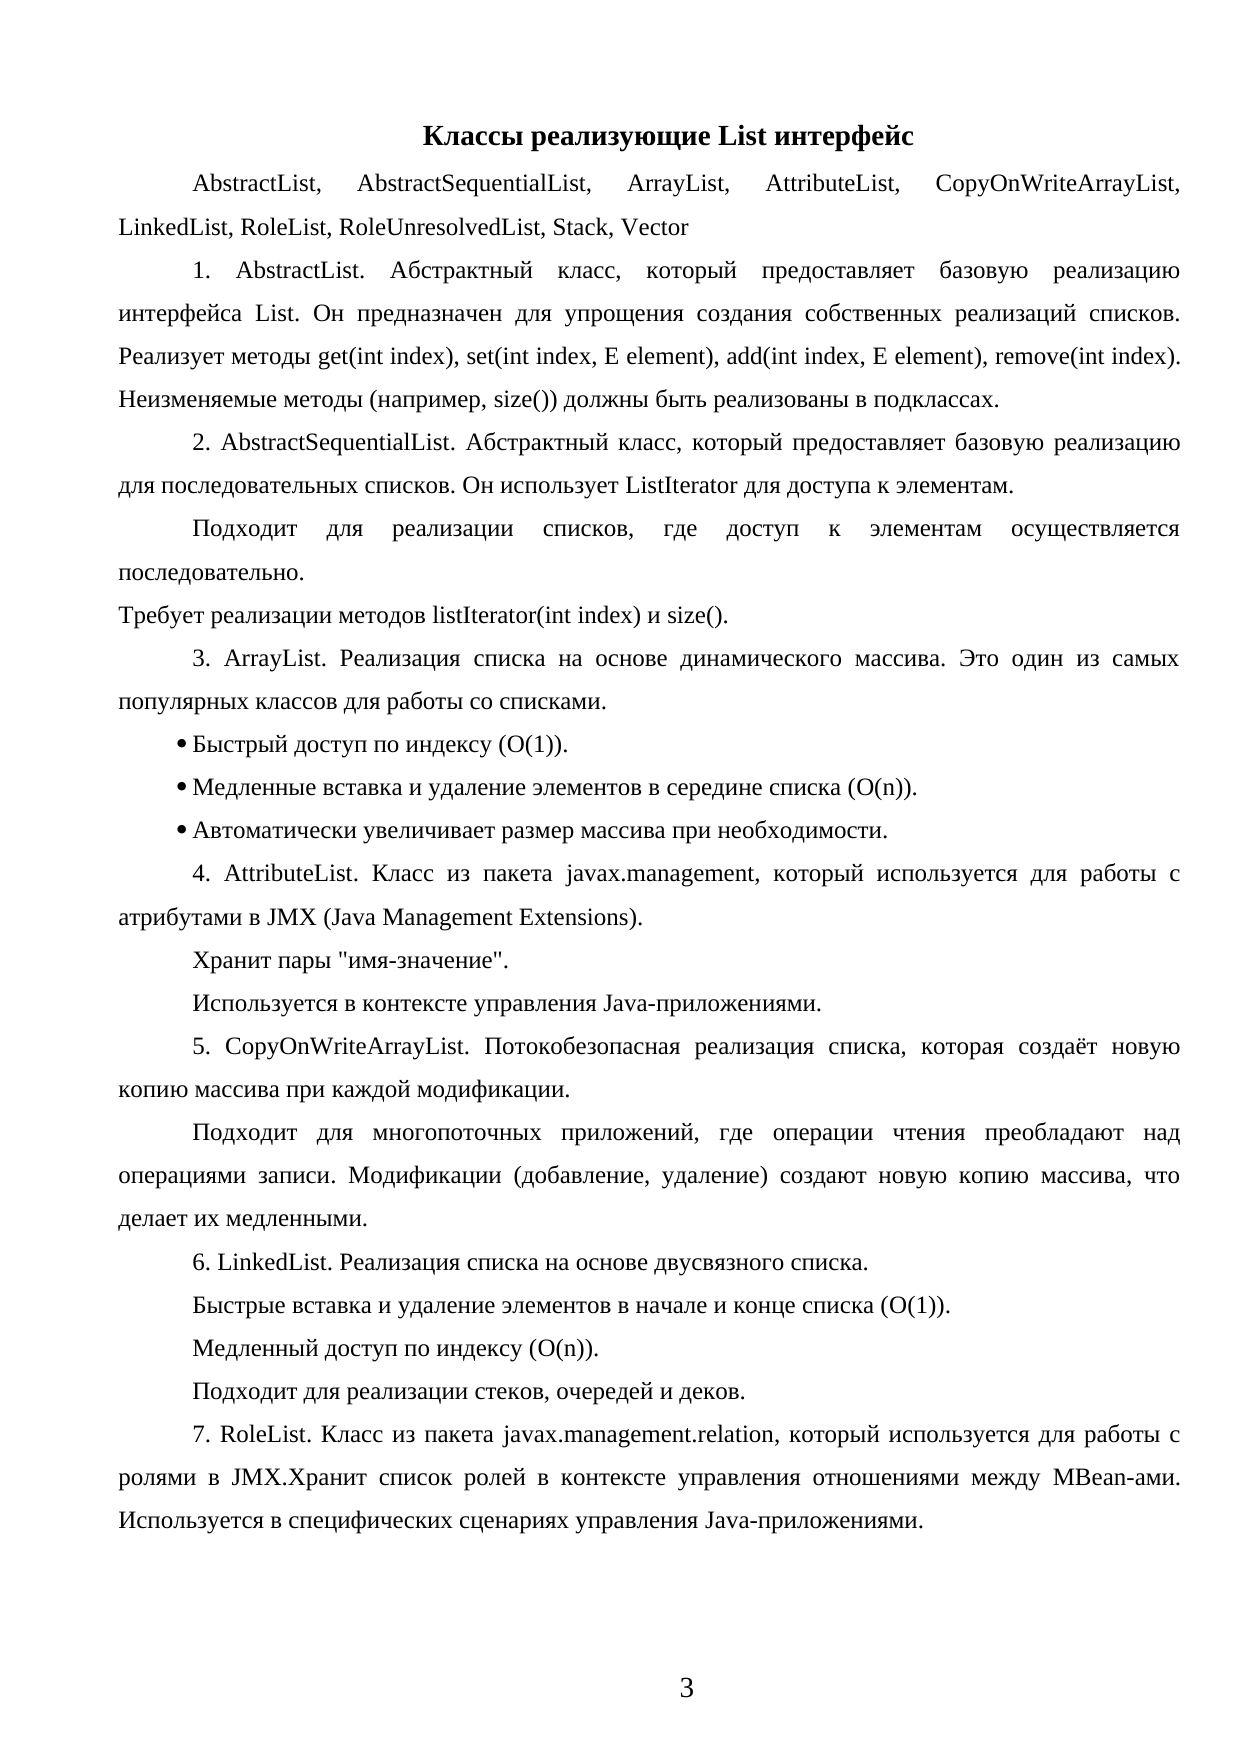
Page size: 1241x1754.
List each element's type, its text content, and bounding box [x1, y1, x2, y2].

text Хранит пары "имя-значение". [118, 945, 1181, 973]
text Подходит для реализации стеков, очередей и деков. [118, 1376, 1181, 1405]
text Быстрые вставка и удаление элементов в начале и конце списка (O(1)). [118, 1290, 1181, 1318]
text 5. CopyOnWriteArrayList. Потокобезопасная реализация списка, которая создаёт новую копию массива при каждой модификации. [118, 1031, 1181, 1103]
text Медленные вставка и удаление элементов в середине списка (O(n)). [118, 772, 1181, 801]
text 3. ArrayList. Реализация списка на основе динамического массива. Это один из самых популярных классов для работы со списками. [118, 643, 1181, 715]
text Подходит для реализации списков, где доступ к элементам осуществляется последовательно. [118, 513, 1181, 585]
text Быстрый доступ по индексу (O(1)). [118, 729, 1181, 758]
text 7. RoleList. Класс из пакета javax.management.relation, который используется для работы с ролями в JMX.Хранит список ролей в контексте управления отношениями между MBean-ами. Используется в специфических сценариях управления Java-приложениями. [118, 1419, 1181, 1534]
text Подходит для многопоточных приложений, где операции чтения преобладают над операциями записи. Модификации (добавление, удаление) создают новую копию массива, что делает их медленными. [118, 1117, 1181, 1232]
text Используется в контексте управления Java-приложениями. [118, 988, 1181, 1017]
text Автоматически увеличивает размер массива при необходимости. [118, 815, 1181, 844]
text AbstractList, AbstractSequentialList, ArrayList, AttributeList, CopyOnWriteArrayList, LinkedList, RoleList, RoleUnresolvedList, Stack, Vector [118, 168, 1181, 240]
text Классы реализующие List интерфейс [155, 118, 1181, 152]
text 1. AbstractList. Абстрактный класс, который предоставляет базовую реализацию интерфейса List. Он предназначен для упрощения создания собственных реализаций списков. Реализует методы get(int index), set(int index, E element), add(int index, E element), remove(int index). Неизменяемые методы (например, size()) должны быть реализованы в подклассах. [118, 255, 1181, 413]
text 4. AttributeList. Класс из пакета javax.management, который используется для работы с атрибутами в JMX (Java Management Extensions). [118, 858, 1181, 930]
text 2. AbstractSequentialList. Абстрактный класс, который предоставляет базовую реализацию для последовательных списков. Он использует ListIterator для доступа к элементам. [118, 427, 1181, 499]
text Медленный доступ по индексу (O(n)). [118, 1333, 1181, 1362]
text Требует реализации методов listIterator(int index) и size(). [118, 600, 1181, 628]
text 6. LinkedList. Реализация списка на основе двусвязного списка. [118, 1247, 1181, 1275]
